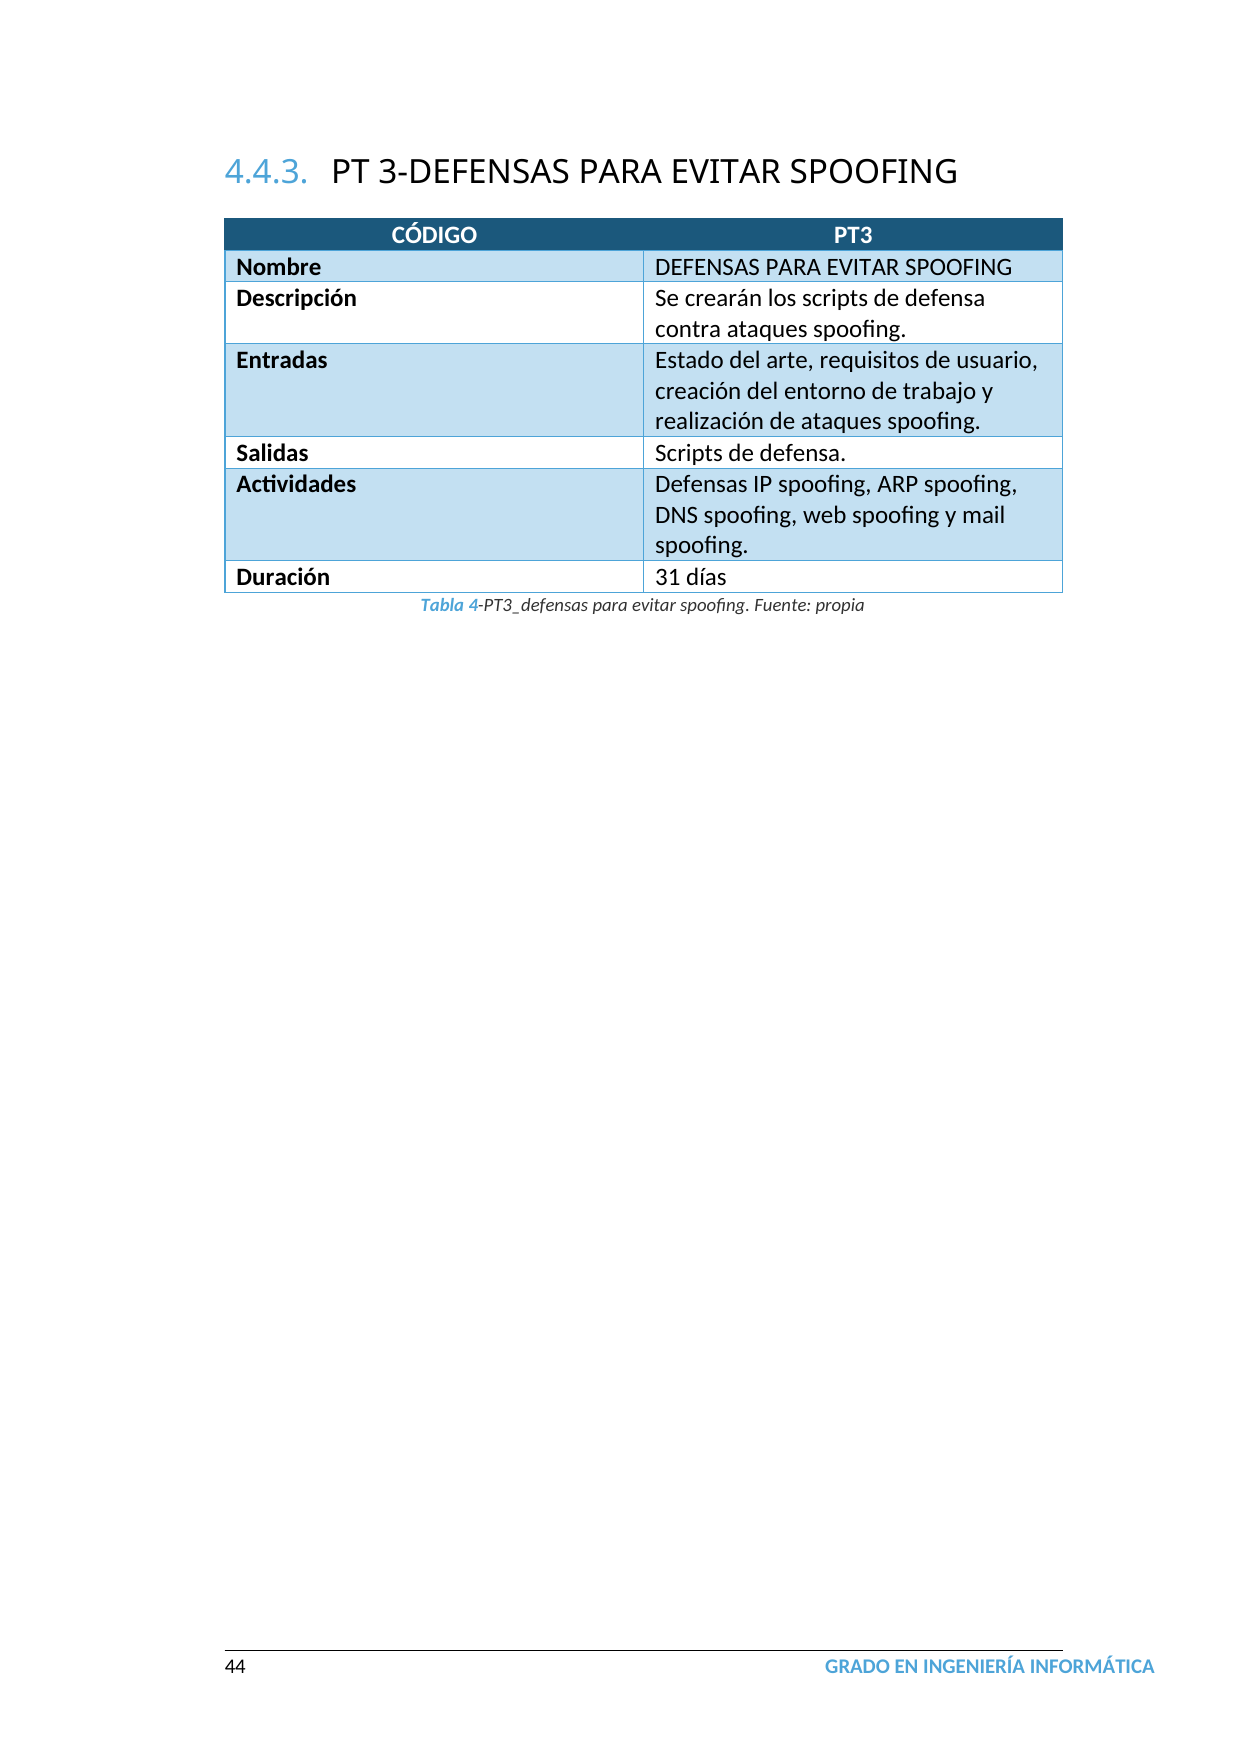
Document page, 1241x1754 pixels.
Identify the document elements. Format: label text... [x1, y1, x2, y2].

table_cell DEFENSAS PARA EVITAR SPOOFING [644, 251, 1062, 281]
table_cell Actividades [226, 469, 643, 560]
table_cell Se crearán los scripts de defensa contra ataques spoofing. [644, 282, 1062, 343]
table_cell Duración [226, 561, 643, 592]
table_cell Scripts de defensa. [644, 437, 1062, 467]
table_cell Entradas [226, 344, 643, 436]
text Tabla 4-PT3_defensas para evitar spoofing. Fuente: propia [224, 593, 1063, 616]
subtitle PT 3-DEFENSAS PARA EVITAR SPOOFING [224, 148, 1063, 193]
table_cell Nombre [226, 251, 643, 281]
table_cell Defensas IP spoofing, ARP spoofing, DNS spoofing, web spoofing y mail spoofing. [644, 469, 1062, 560]
table_cell 31 días [644, 561, 1062, 592]
table_header CÓDIGO [226, 219, 643, 250]
table_cell Estado del arte, requisitos de usuario, creación del entorno de trabajo y realización de ataques spoofing. [644, 344, 1062, 436]
table_cell Salidas [226, 437, 643, 467]
table_header PT3 [644, 219, 1062, 250]
table_cell Descripción [226, 282, 643, 343]
